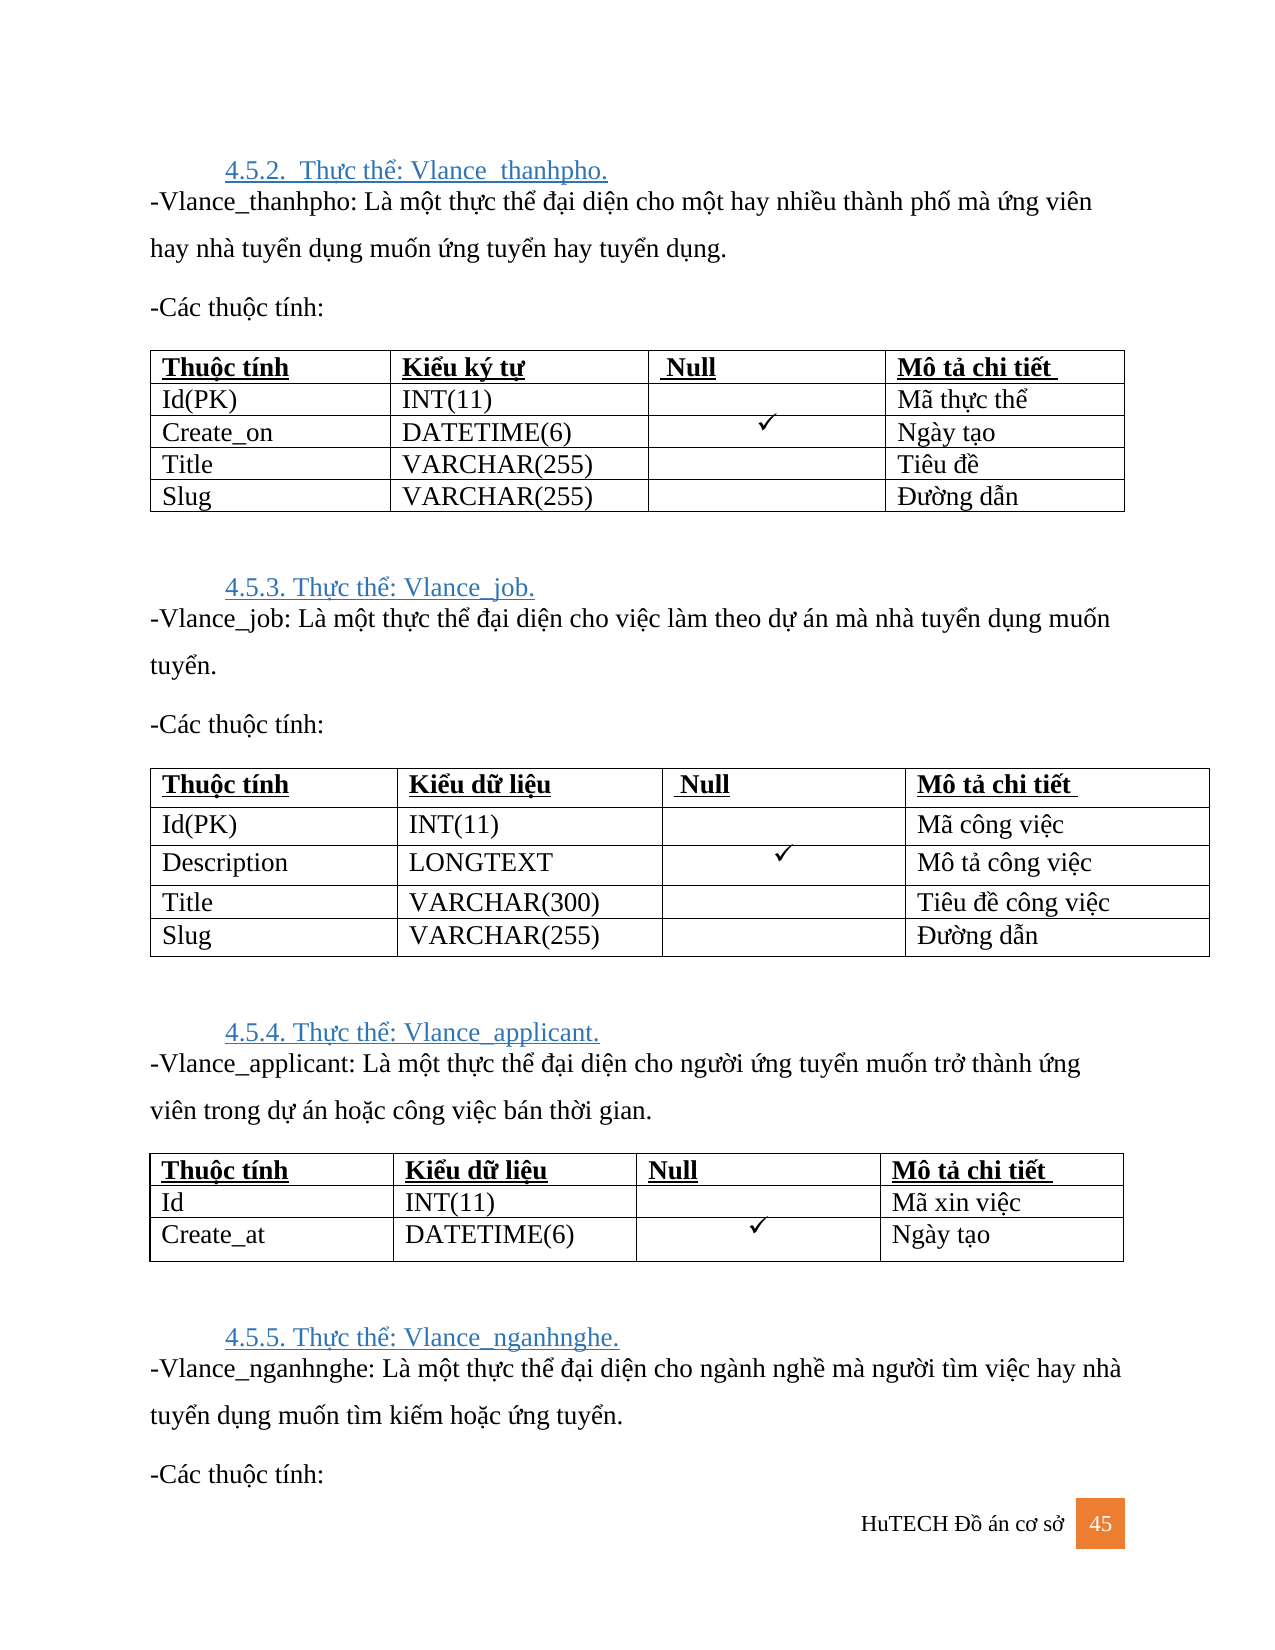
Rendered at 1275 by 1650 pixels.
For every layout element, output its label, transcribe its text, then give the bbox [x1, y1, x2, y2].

table_cell Title [151, 886, 397, 918]
table_header Kiểu dữ liệu [394, 1154, 636, 1185]
table_header Thuộc tính [151, 769, 397, 807]
table_cell Đường dẫn [886, 480, 1124, 511]
table_cell [663, 846, 905, 885]
text -Vlance_nganhnghe: Là một thực thể đại diện cho ngành nghề mà người tìm việc hay nhà tuyển dụng muốn tìm kiếm hoặc ứng tuyển. [150, 1353, 1125, 1430]
table_cell [663, 919, 905, 956]
table_header Kiểu dữ liệu [398, 769, 662, 807]
table_header Null [663, 769, 905, 807]
table_cell Title [151, 448, 390, 479]
table_cell Id(PK) [151, 384, 390, 415]
table_header Null [649, 351, 885, 382]
table_cell Mã công việc [906, 808, 1209, 845]
table_header Null [637, 1154, 880, 1185]
table_header Mô tả chi tiết [881, 1154, 1123, 1185]
table_cell LONGTEXT [398, 846, 662, 885]
table_header Mô tả chi tiết [886, 351, 1124, 382]
table_cell VARCHAR(255) [391, 448, 648, 479]
table_cell [649, 416, 885, 447]
subtitle 4.5.2. Thực thể: Vlance_thanhpho. [225, 154, 1125, 185]
table_cell Create_on [151, 416, 390, 447]
table_cell DATETIME(6) [394, 1218, 636, 1261]
table_cell [649, 480, 885, 511]
table_cell [649, 448, 885, 479]
table_cell [663, 886, 905, 918]
subtitle 4.5.3. Thực thể: Vlance_job. [150, 571, 1125, 603]
text -Vlance_job: Là một thực thể đại diện cho việc làm theo dự án mà nhà tuyển dụng muốn tuyển. [150, 603, 1125, 680]
table_cell Mô tả công việc [906, 846, 1209, 885]
text -Các thuộc tính: [150, 291, 1125, 322]
text -Các thuộc tính: [150, 708, 1125, 739]
text -Các thuộc tính: [150, 1458, 1125, 1489]
table_cell [663, 808, 905, 845]
table_cell VARCHAR(300) [398, 886, 662, 918]
table_cell INT(11) [394, 1186, 636, 1217]
table_cell [637, 1218, 880, 1261]
table_cell Tiêu đề công việc [906, 886, 1209, 918]
table_header Thuộc tính [151, 351, 390, 382]
table_cell Create_at [151, 1218, 393, 1261]
text -Vlance_applicant: Là một thực thể đại diện cho người ứng tuyển muốn trở thành ứng viên trong dự án hoặc công việc bán thời gian. [150, 1047, 1125, 1125]
table_cell VARCHAR(255) [398, 919, 662, 956]
text -Vlance_thanhpho: Là một thực thể đại diện cho một hay nhiều thành phố mà ứng viên hay nhà tuyển dụng muốn ứng tuyển hay tuyển dụng. [150, 185, 1125, 263]
table_cell Description [151, 846, 397, 885]
subtitle 4.5.5. Thực thể: Vlance_nganhnghe. [150, 1321, 1125, 1353]
table_cell INT(11) [398, 808, 662, 845]
table_cell INT(11) [391, 384, 648, 415]
table_header Thuộc tính [151, 1154, 393, 1185]
table_header Kiểu ký tự [391, 351, 648, 382]
table_cell Id [151, 1186, 393, 1217]
table_cell [637, 1186, 880, 1217]
table_cell Mã xin việc [881, 1186, 1123, 1217]
table_cell Tiêu đề [886, 448, 1124, 479]
table_header Mô tả chi tiết [906, 769, 1209, 807]
table_cell Đường dẫn [906, 919, 1209, 956]
table_cell Ngày tạo [886, 416, 1124, 447]
table_cell Slug [151, 919, 397, 956]
subtitle 4.5.4. Thực thể: Vlance_applicant. [150, 1016, 1125, 1047]
table_cell [649, 384, 885, 415]
table_cell DATETIME(6) [391, 416, 648, 447]
table_cell Ngày tạo [881, 1218, 1123, 1261]
table_cell Id(PK) [151, 808, 397, 845]
table_cell Mã thực thể [886, 384, 1124, 415]
table_cell VARCHAR(255) [391, 480, 648, 511]
table_cell Slug [151, 480, 390, 511]
